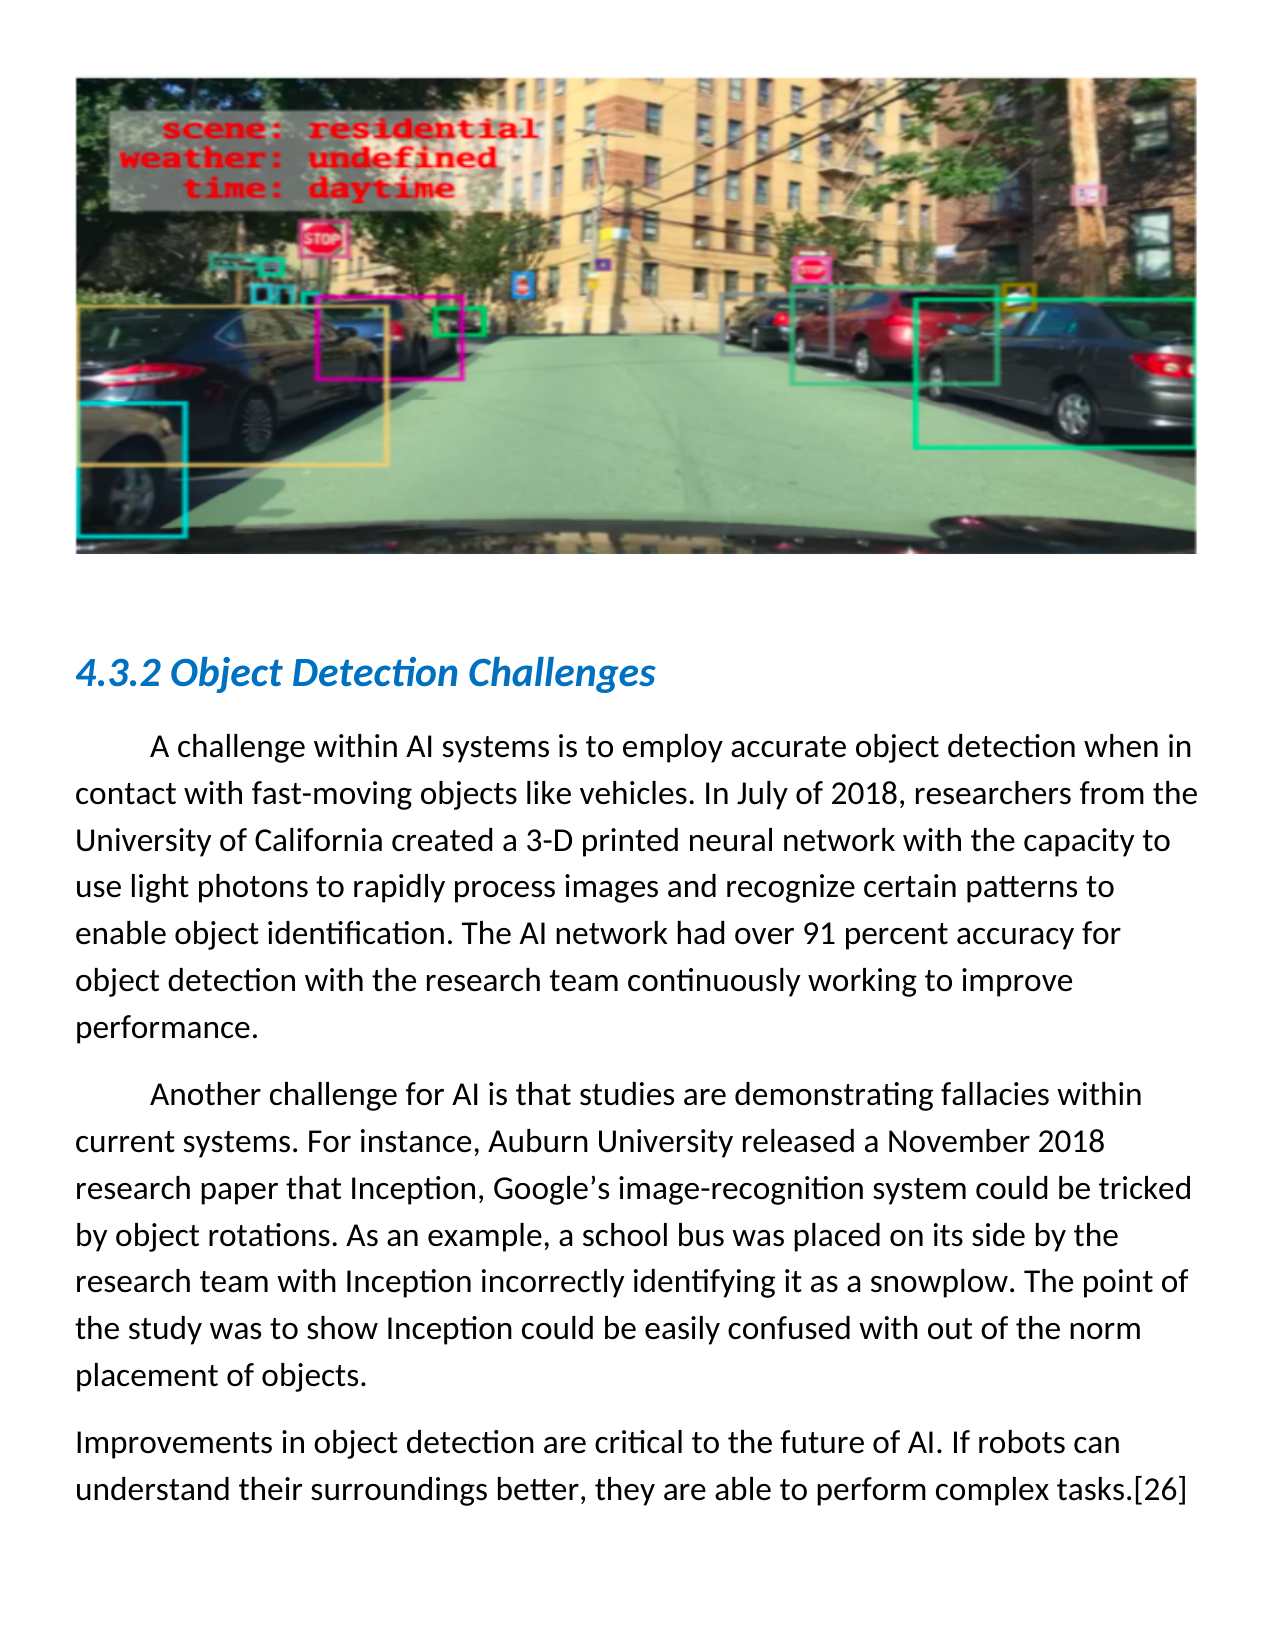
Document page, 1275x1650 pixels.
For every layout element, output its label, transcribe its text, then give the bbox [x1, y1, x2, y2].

text A challenge within AI systems is to employ accurate object detection when in contact with fast-moving objects like vehicles. In July of 2018, researchers from the University of California created a 3-D printed neural network with the capacity to use light photons to rapidly process images and recognize certain patterns to enable object identification. The AI network had over 91 percent accuracy for object detection with the research team continuously working to improve performance. [75, 725, 1200, 1046]
text Improvements in object detection are critical to the future of AI. If robots can understand their surroundings better, they are able to perform complex tasks.[26] [75, 1421, 1200, 1509]
text 4.3.2 Object Detection Challenges [75, 646, 1200, 697]
picture [75, 75, 1205, 554]
text Another challenge for AI is that studies are demonstrating fallacies within current systems. For instance, Auburn University released a November 2018 research paper that Inception, Google’s image-recognition system could be tricked by object rotations. As an example, a school bus was placed on its side by the research team with Inception incorrectly identifying it as a snowplow. The point of the study was to show Inception could be easily confused with out of the norm placement of objects. [75, 1073, 1200, 1394]
